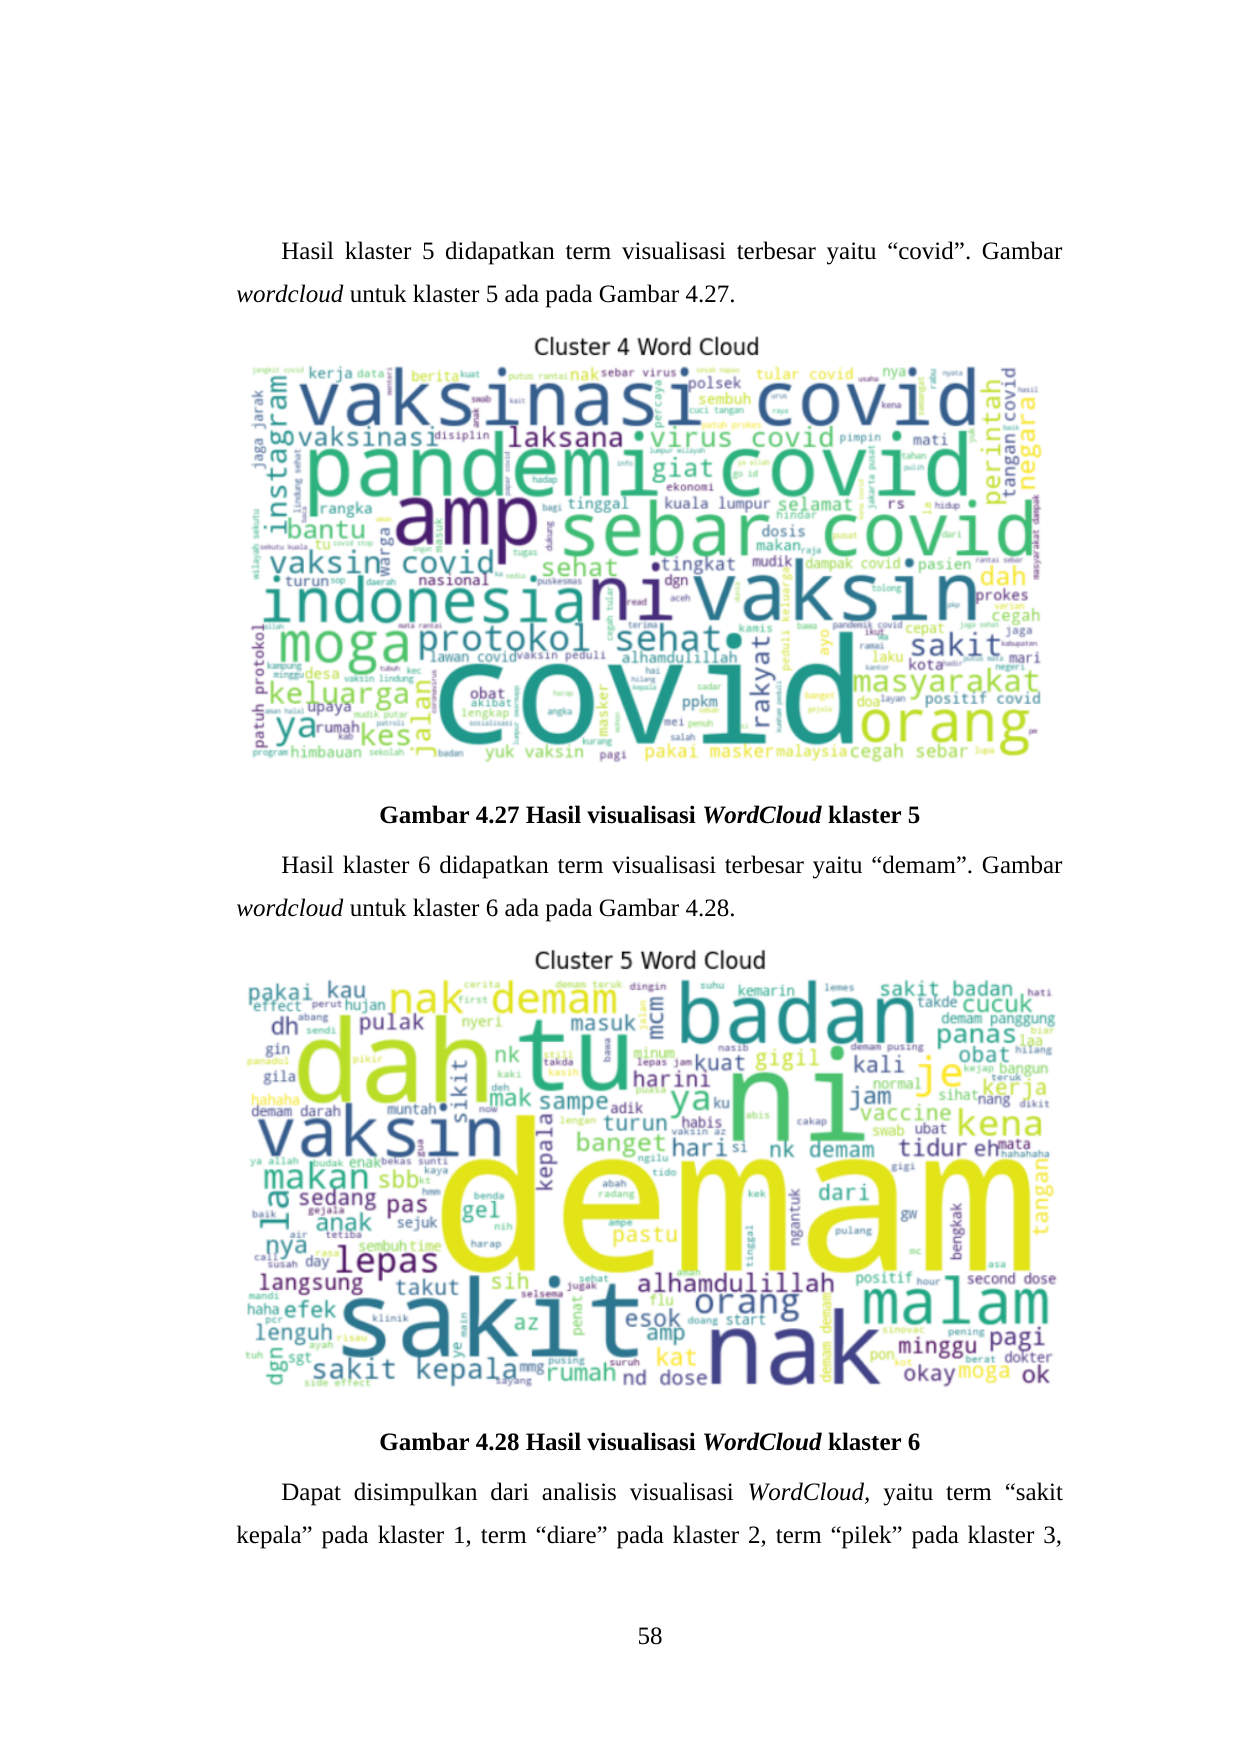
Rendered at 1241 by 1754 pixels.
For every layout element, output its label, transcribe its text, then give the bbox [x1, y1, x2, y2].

text Hasil klaster 5 didapatkan term visualisasi terbesar yaitu “covid”. Gambar wordcloud untuk klaster 5 ada pada Gambar 4.27. [236, 236, 1063, 308]
text Hasil klaster 6 didapatkan term visualisasi terbesar yaitu “demam”. Gambar wordcloud untuk klaster 6 ada pada Gambar 4.28. [236, 850, 1063, 922]
picture [236, 325, 1064, 770]
picture [236, 936, 1064, 1397]
text Gambar 4.27 Hasil visualisasi WordCloud klaster 5 [236, 770, 1063, 829]
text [236, 1477, 1063, 1549]
text Gambar 4.28 Hasil visualisasi WordCloud klaster 6 [236, 1397, 1063, 1456]
